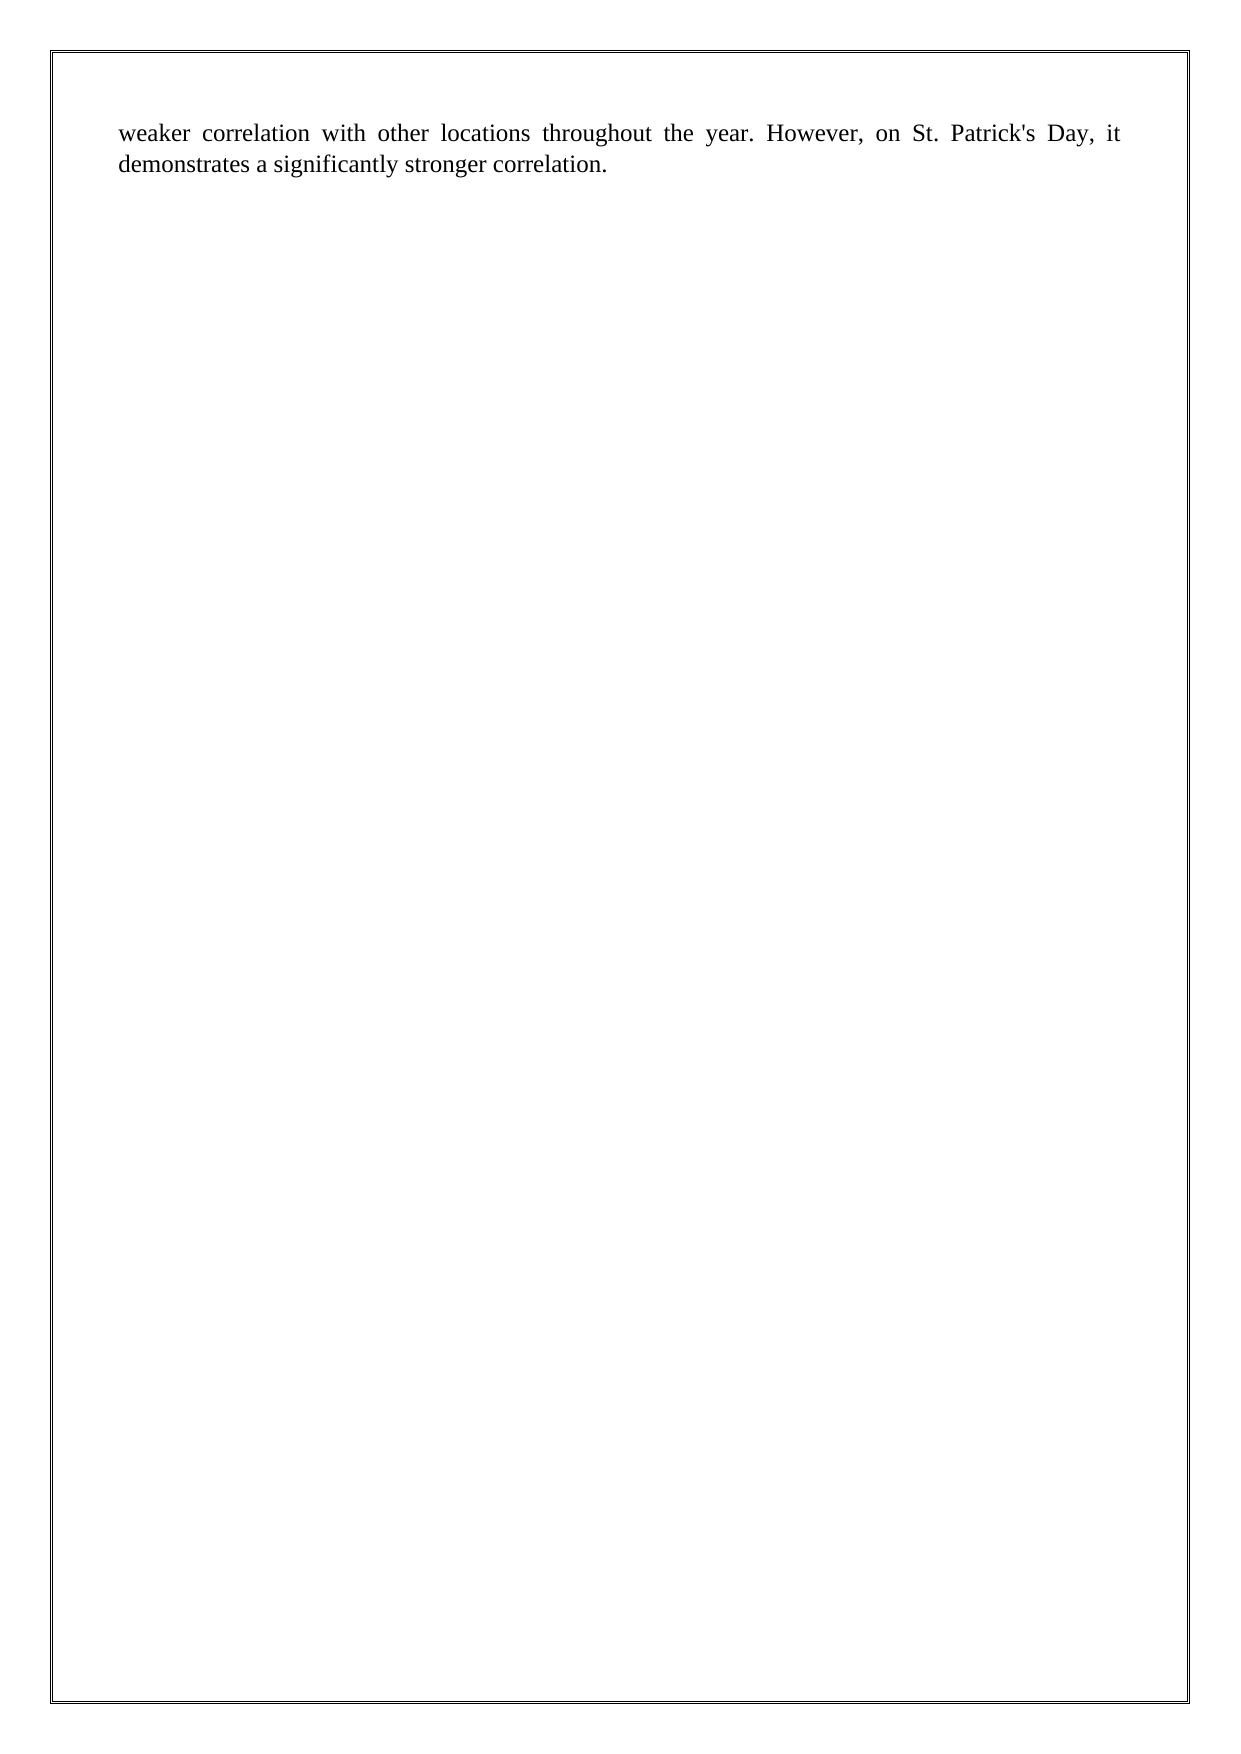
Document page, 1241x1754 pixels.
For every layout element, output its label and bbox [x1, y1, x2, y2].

text [118, 118, 1122, 178]
